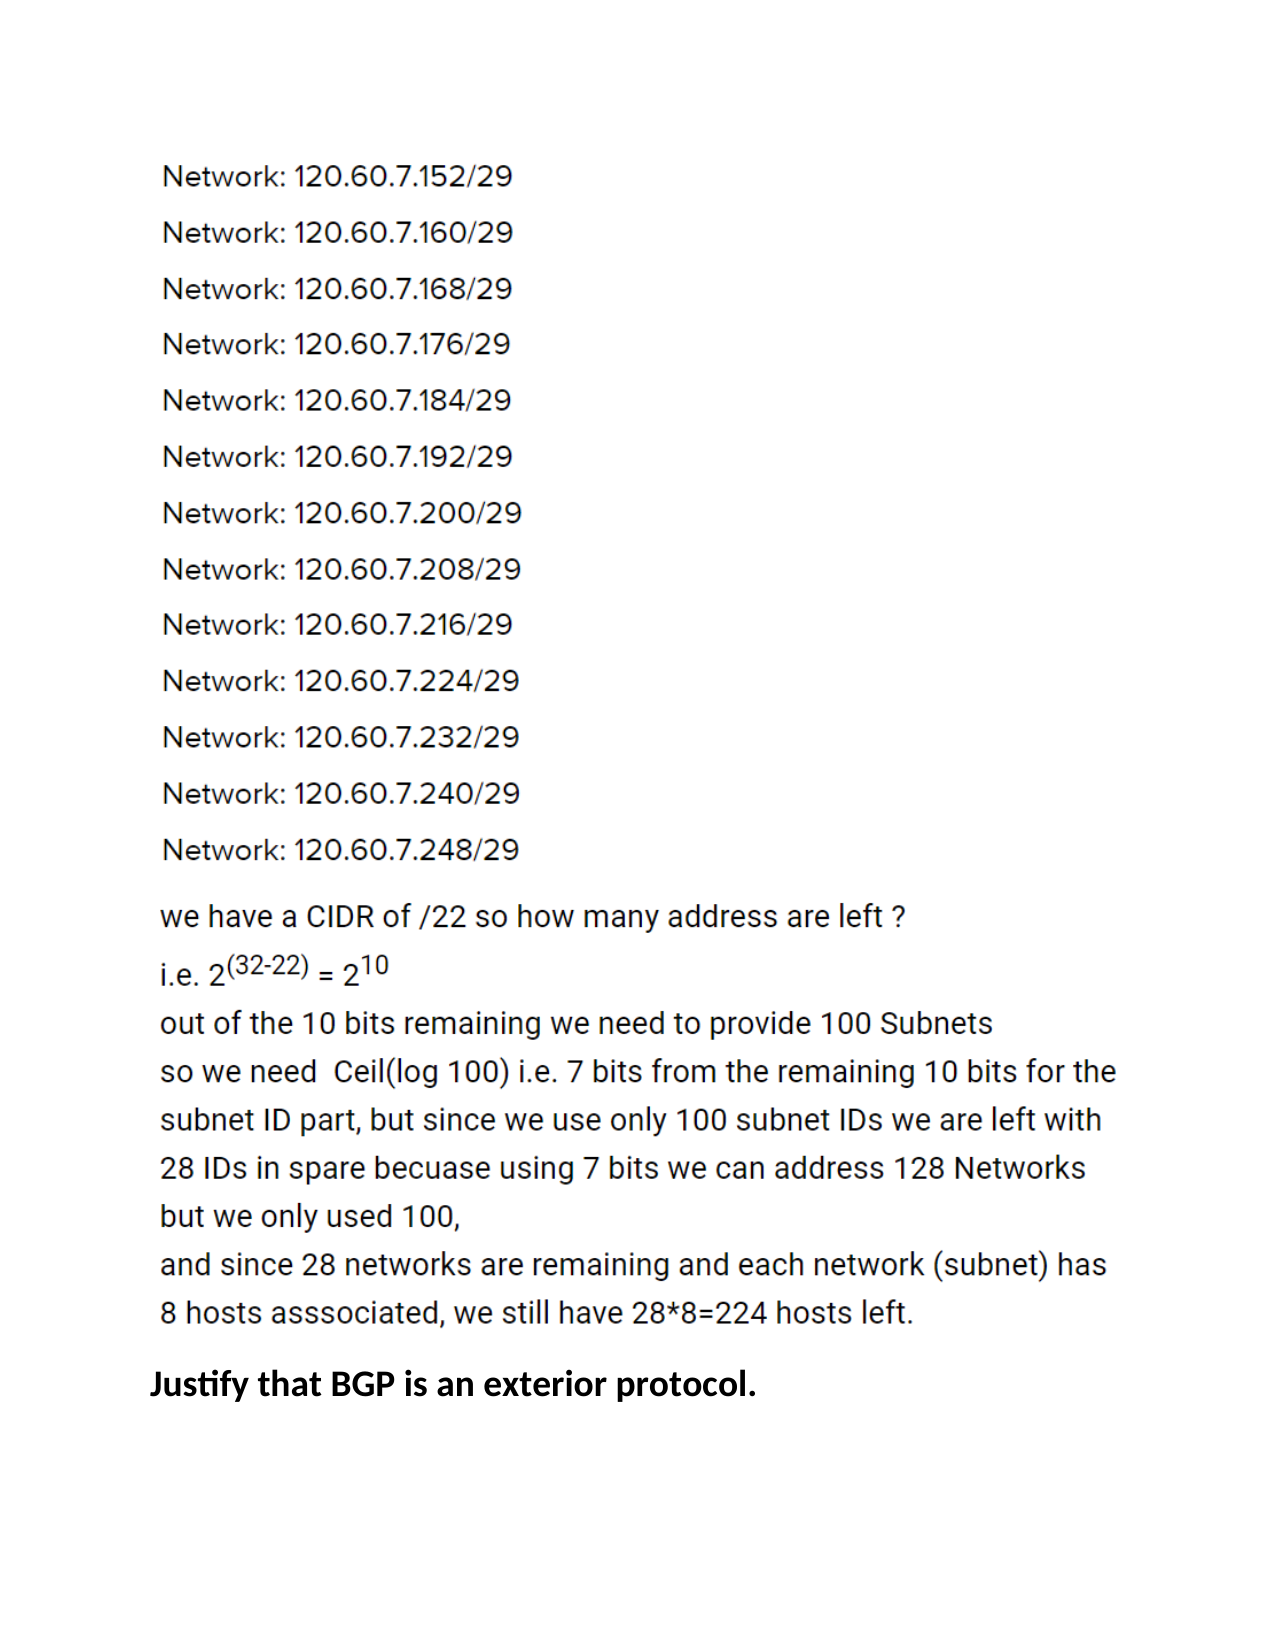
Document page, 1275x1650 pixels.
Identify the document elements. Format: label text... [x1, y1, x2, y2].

picture [150, 150, 529, 869]
picture [150, 887, 1125, 1342]
text Justify that BGP is an exterior protocol. [150, 1360, 1125, 1406]
